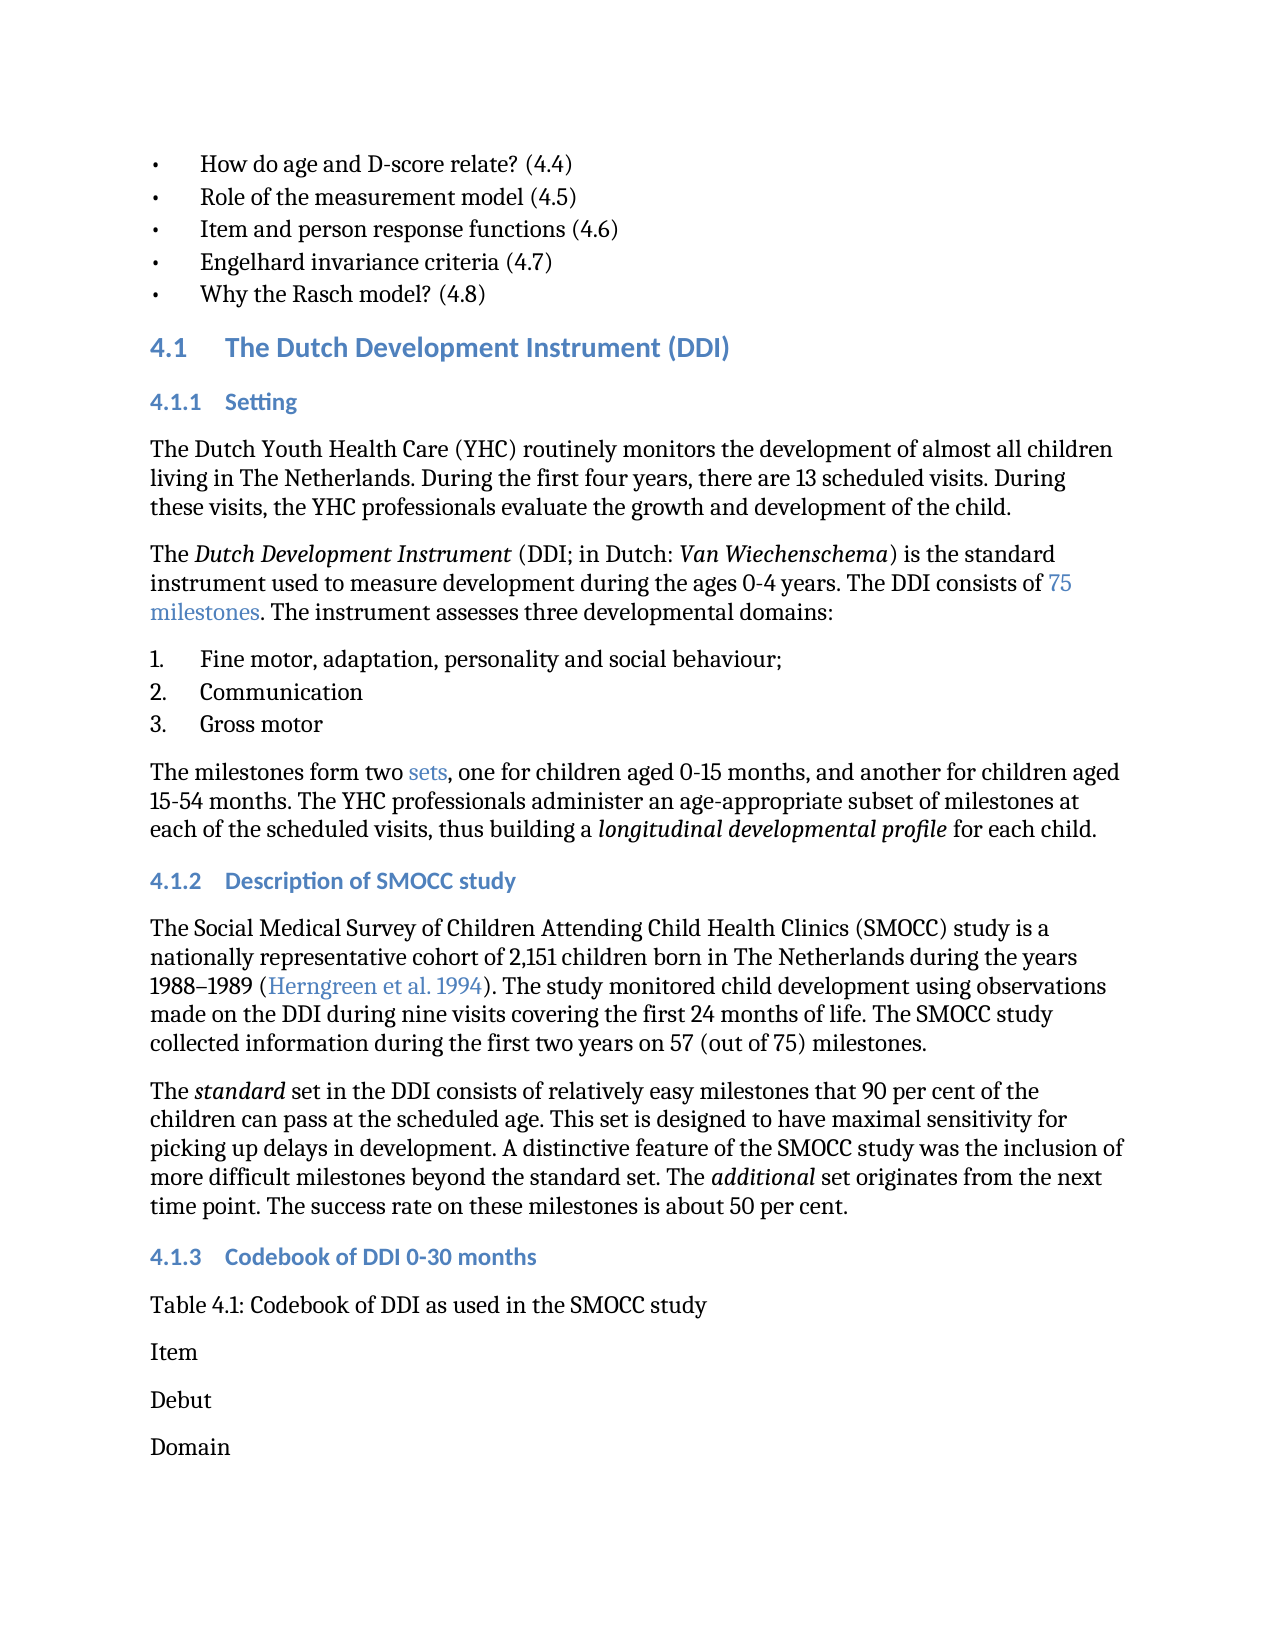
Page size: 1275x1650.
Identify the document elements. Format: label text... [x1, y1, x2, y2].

text Domain [150, 1433, 1125, 1462]
text The milestones form two sets, one for children aged 0-15 months, and another for children aged 15-54 months. The YHC professionals administer an age-appropriate subset of milestones at each of the scheduled visits, thus building a longitudinal developmental profile for each child. [150, 758, 1125, 844]
text Item [150, 1338, 1125, 1367]
list Gross motor [150, 710, 1125, 739]
subtitle 4.1.2 Description of SMOCC study [150, 865, 1125, 895]
list Item and person response functions (4.6) [150, 215, 1125, 244]
list Why the Rasch model? (4.8) [150, 280, 1125, 309]
list Fine motor, adaptation, personality and social behaviour; [150, 645, 1125, 674]
text The standard set in the DDI consists of relatively easy milestones that 90 per cent of the children can pass at the scheduled age. This set is designed to have maximal sensitivity for picking up delays in development. A distinctive feature of the SMOCC study was the inclusion of more difficult milestones beyond the standard set. The additional set originates from the next time point. The success rate on these milestones is about 50 per cent. [150, 1077, 1125, 1220]
text Debut [150, 1386, 1125, 1414]
list Engelhard invariance criteria (4.7) [150, 247, 1125, 276]
text The Dutch Development Instrument (DDI; in Dutch: Van Wiechenschema) is the standard instrument used to measure development during the ages 0-4 years. The DDI consists of 75 milestones. The instrument assesses three developmental domains: [150, 540, 1125, 627]
subtitle 4.1.1 Setting [150, 386, 1125, 417]
text The Dutch Youth Health Care (YHC) routinely monitors the development of almost all children living in The Netherlands. During the first four years, there are 13 scheduled visits. During these visits, the YHC professionals evaluate the growth and development of the child. [150, 435, 1125, 522]
list Communication [150, 678, 1125, 707]
text Table 4.1: Codebook of DDI as used in the SMOCC study [150, 1291, 1125, 1319]
subtitle 4.1.3 Codebook of DDI 0-30 months [150, 1241, 1125, 1272]
list Role of the measurement model (4.5) [150, 182, 1125, 211]
subtitle 4.1 The Dutch Development Instrument (DDI) [150, 329, 1125, 365]
text The Social Medical Survey of Children Attending Child Health Clinics (SMOCC) study is a nationally representative cohort of 2,151 children born in The Netherlands during the years 1988–1989 (Herngreen et al. 1994). The study monitored child development using observations made on the DDI during nine visits covering the first 24 months of life. The SMOCC study collected information during the first two years on 57 (out of 75) milestones. [150, 914, 1125, 1058]
list How do age and D-score relate? (4.4) [150, 150, 1125, 179]
